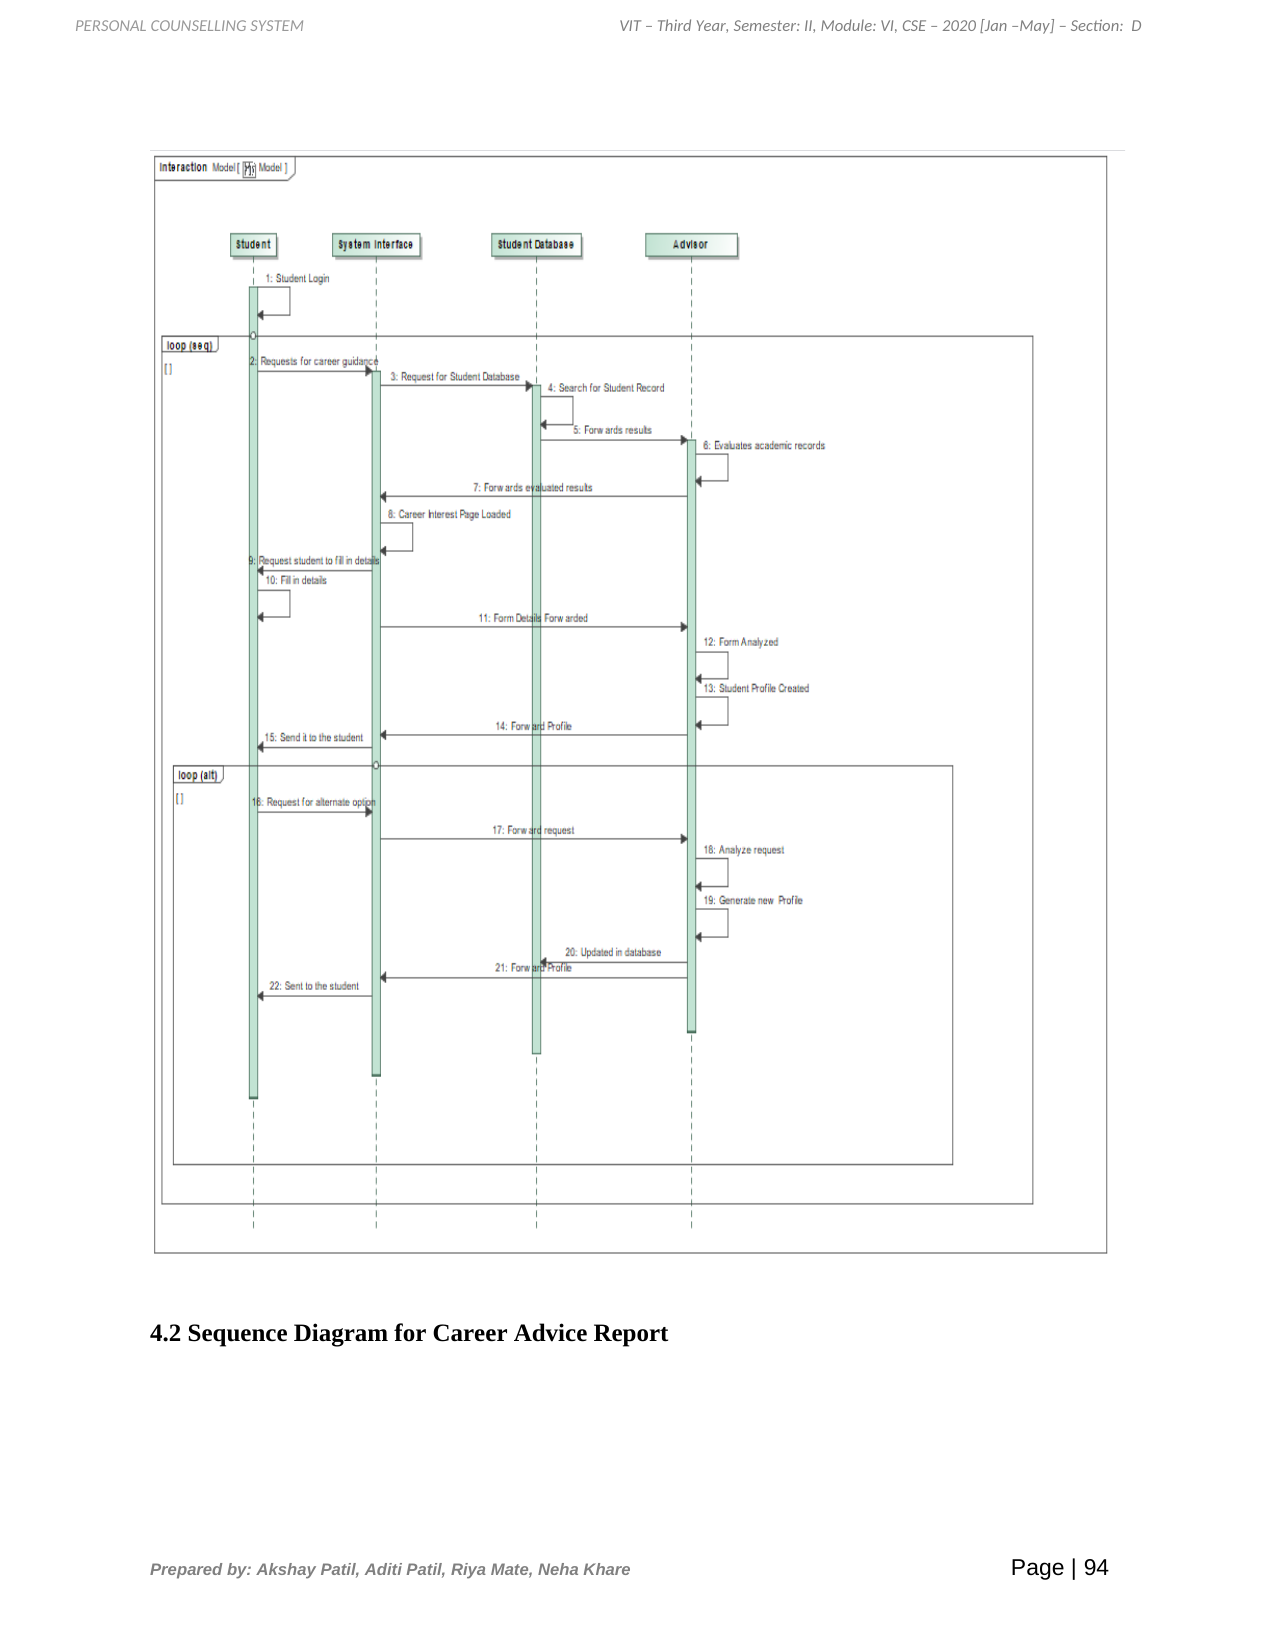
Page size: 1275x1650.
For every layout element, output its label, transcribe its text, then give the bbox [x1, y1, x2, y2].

text 4.2 Sequence Diagram for Career Advice Report [150, 1318, 1065, 1347]
picture [150, 150, 1125, 1289]
